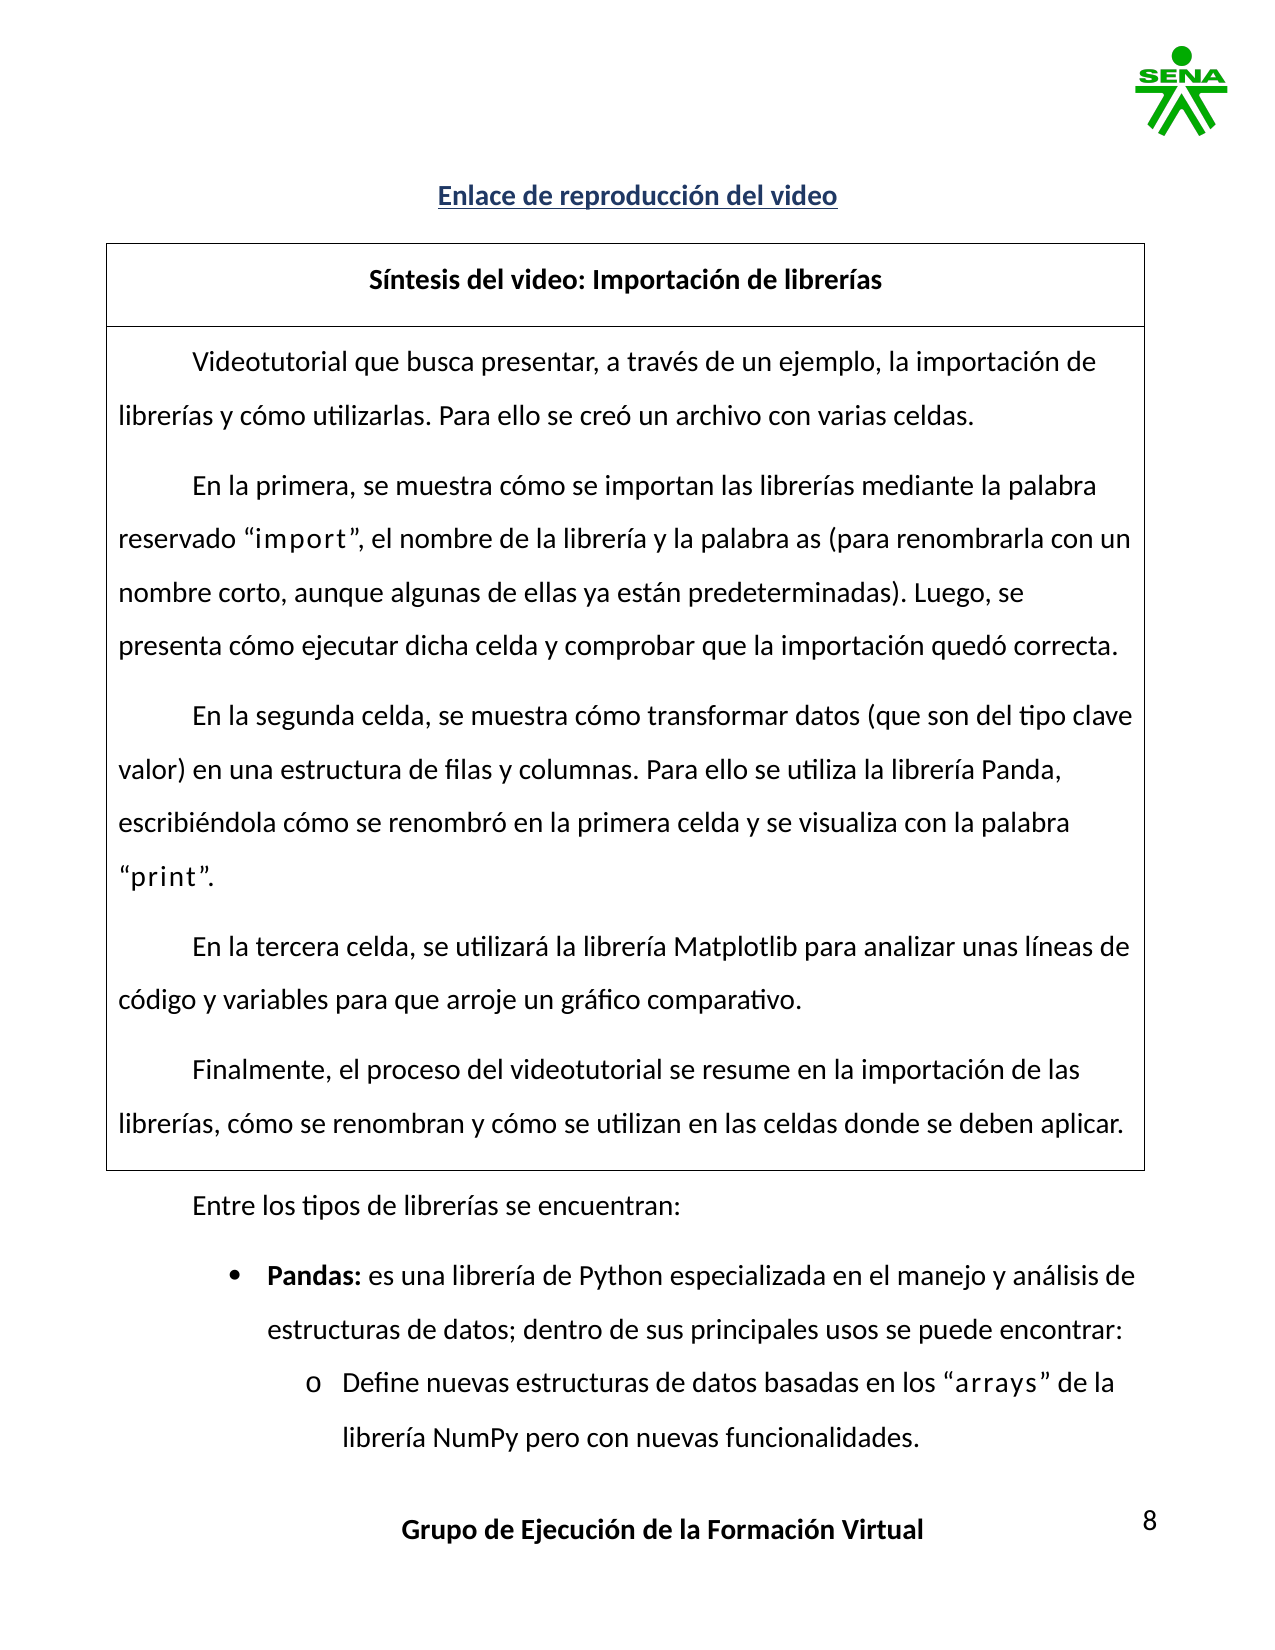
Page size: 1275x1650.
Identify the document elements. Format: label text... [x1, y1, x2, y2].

table_header Síntesis del video: Importación de librerías [107, 244, 1144, 326]
text Enlace de reproducción del video [118, 177, 1157, 213]
list Pandas: es una librería de Python especializada en el manejo y análisis de estructuras de datos; dentro de sus principales usos se puede encontrar: [229, 1257, 1157, 1346]
table_cell Videotutorial que busca presentar, a través de un ejemplo, la importación de librerías y cómo utilizarlas. Para ello se creó un archivo con varias celdas. En la primera, se muestra cómo se importan las librerías mediante la palabra reservado “import”, el nombre de la librería y la palabra as (para renombrarla con un nombre corto, aunque algunas de ellas ya están predeterminadas). Luego, se presenta cómo ejecutar dicha celda y comprobar que la importación quedó correcta. En la segunda celda, se muestra cómo transformar datos (que son del tipo clave valor) en una estructura de filas y columnas. Para ello se utiliza la librería Panda, escribiéndola cómo se renombró en la primera celda y se visualiza con la palabra “print”. En la tercera celda, se utilizará la librería Matplotlib para analizar unas líneas de código y variables para que arroje un gráfico comparativo. Finalmente, el proceso del videotutorial se resume en la importación de las librerías, cómo se renombran y cómo se utilizan en las celdas donde se deben aplicar. [107, 327, 1144, 1169]
text Entre los tipos de librerías se encuentran: [118, 1187, 1157, 1223]
picture [1135, 46, 1228, 136]
list Define nuevas estructuras de datos basadas en los “arrays” de la librería NumPy pero con nuevas funcionalidades. [304, 1364, 1157, 1455]
